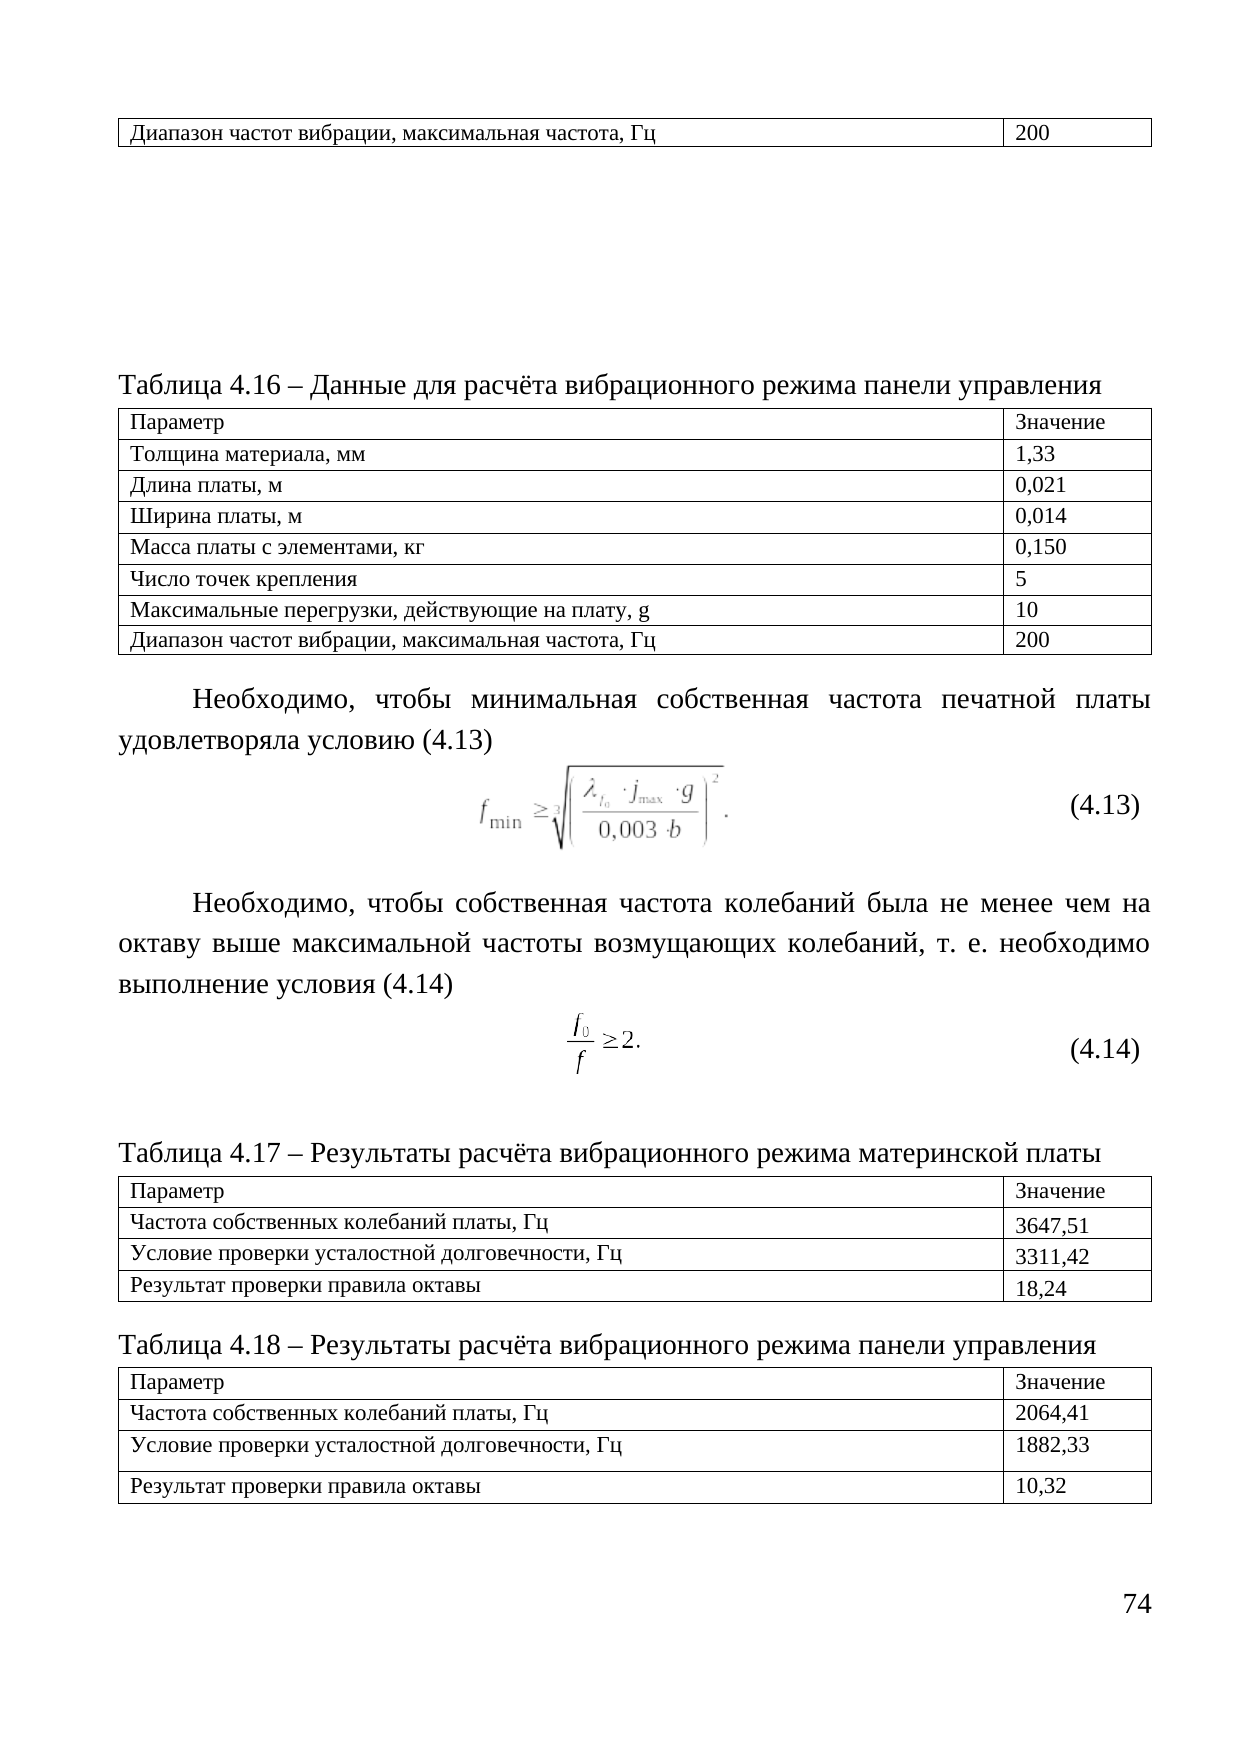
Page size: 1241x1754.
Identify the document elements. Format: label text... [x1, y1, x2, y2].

table_header [147, 1006, 1058, 1111]
table_cell 0,150 [1004, 534, 1151, 564]
table_header [147, 762, 1058, 885]
table_cell Условие проверки усталостной долговечности, Гц [119, 1431, 1003, 1471]
table_cell 3311,42 [1004, 1239, 1151, 1270]
text Таблица 4.17 – Результаты расчёта вибрационного режима материнской платы [118, 1136, 1152, 1169]
table_cell 5 [1004, 565, 1151, 595]
table_cell Толщина материала, мм [119, 440, 1003, 470]
table_cell Частота собственных колебаний платы, Гц [119, 1400, 1003, 1430]
table_cell 2064,41 [1004, 1400, 1151, 1430]
table_cell 3647,51 [1004, 1208, 1151, 1238]
table_header Значение [1004, 409, 1151, 439]
table_cell 10 [1004, 596, 1151, 625]
table_cell Длина платы, м [119, 471, 1003, 501]
table_cell Условие проверки усталостной долговечности, Гц [119, 1239, 1003, 1270]
table_cell Число точек крепления [119, 565, 1003, 595]
table_cell 1,33 [1004, 440, 1151, 470]
table_cell 200 [1004, 119, 1151, 146]
text Таблица 4.18 – Результаты расчёта вибрационного режима панели управления [118, 1327, 1152, 1361]
table_header Значение [1004, 1177, 1151, 1207]
table_header Параметр [119, 409, 1003, 439]
text Необходимо, чтобы собственная частота колебаний была не менее чем на октаву выше максимальной частоты возмущающих колебаний, т. е. необходимо выполнение условия (4.14) [118, 885, 1152, 999]
table_cell Результат проверки правила октавы [119, 1472, 1003, 1502]
table_header Значение [1004, 1368, 1151, 1398]
table_cell 1882,33 [1004, 1431, 1151, 1471]
table_header (4.13) [1059, 762, 1152, 885]
table_cell Результат проверки правила октавы [119, 1271, 1003, 1301]
table_cell 0,014 [1004, 502, 1151, 532]
table_cell 0,021 [1004, 471, 1151, 501]
table_header Параметр [119, 1368, 1003, 1398]
table_cell Частота собственных колебаний платы, Гц [119, 1208, 1003, 1238]
table_cell Максимальные перегрузки, действующие на плату, g [119, 596, 1003, 625]
table_header Параметр [119, 1177, 1003, 1207]
table_cell Диапазон частот вибрации, максимальная частота, Гц [119, 626, 1003, 654]
text Таблица 4.16 – Данные для расчёта вибрационного режима панели управления [118, 367, 1152, 401]
table_cell Ширина платы, м [119, 502, 1003, 532]
table_cell 10,32 [1004, 1472, 1151, 1502]
table_cell Масса платы с элементами, кг [119, 534, 1003, 564]
text Необходимо, чтобы минимальная собственная частота печатной платы удовлетворяла условию (4.13) [118, 682, 1152, 755]
table_cell 18,24 [1004, 1271, 1151, 1301]
table_header (4.14) [1059, 1006, 1152, 1111]
table_cell 200 [1004, 626, 1151, 654]
table_cell Диапазон частот вибрации, максимальная частота, Гц [119, 119, 1003, 146]
